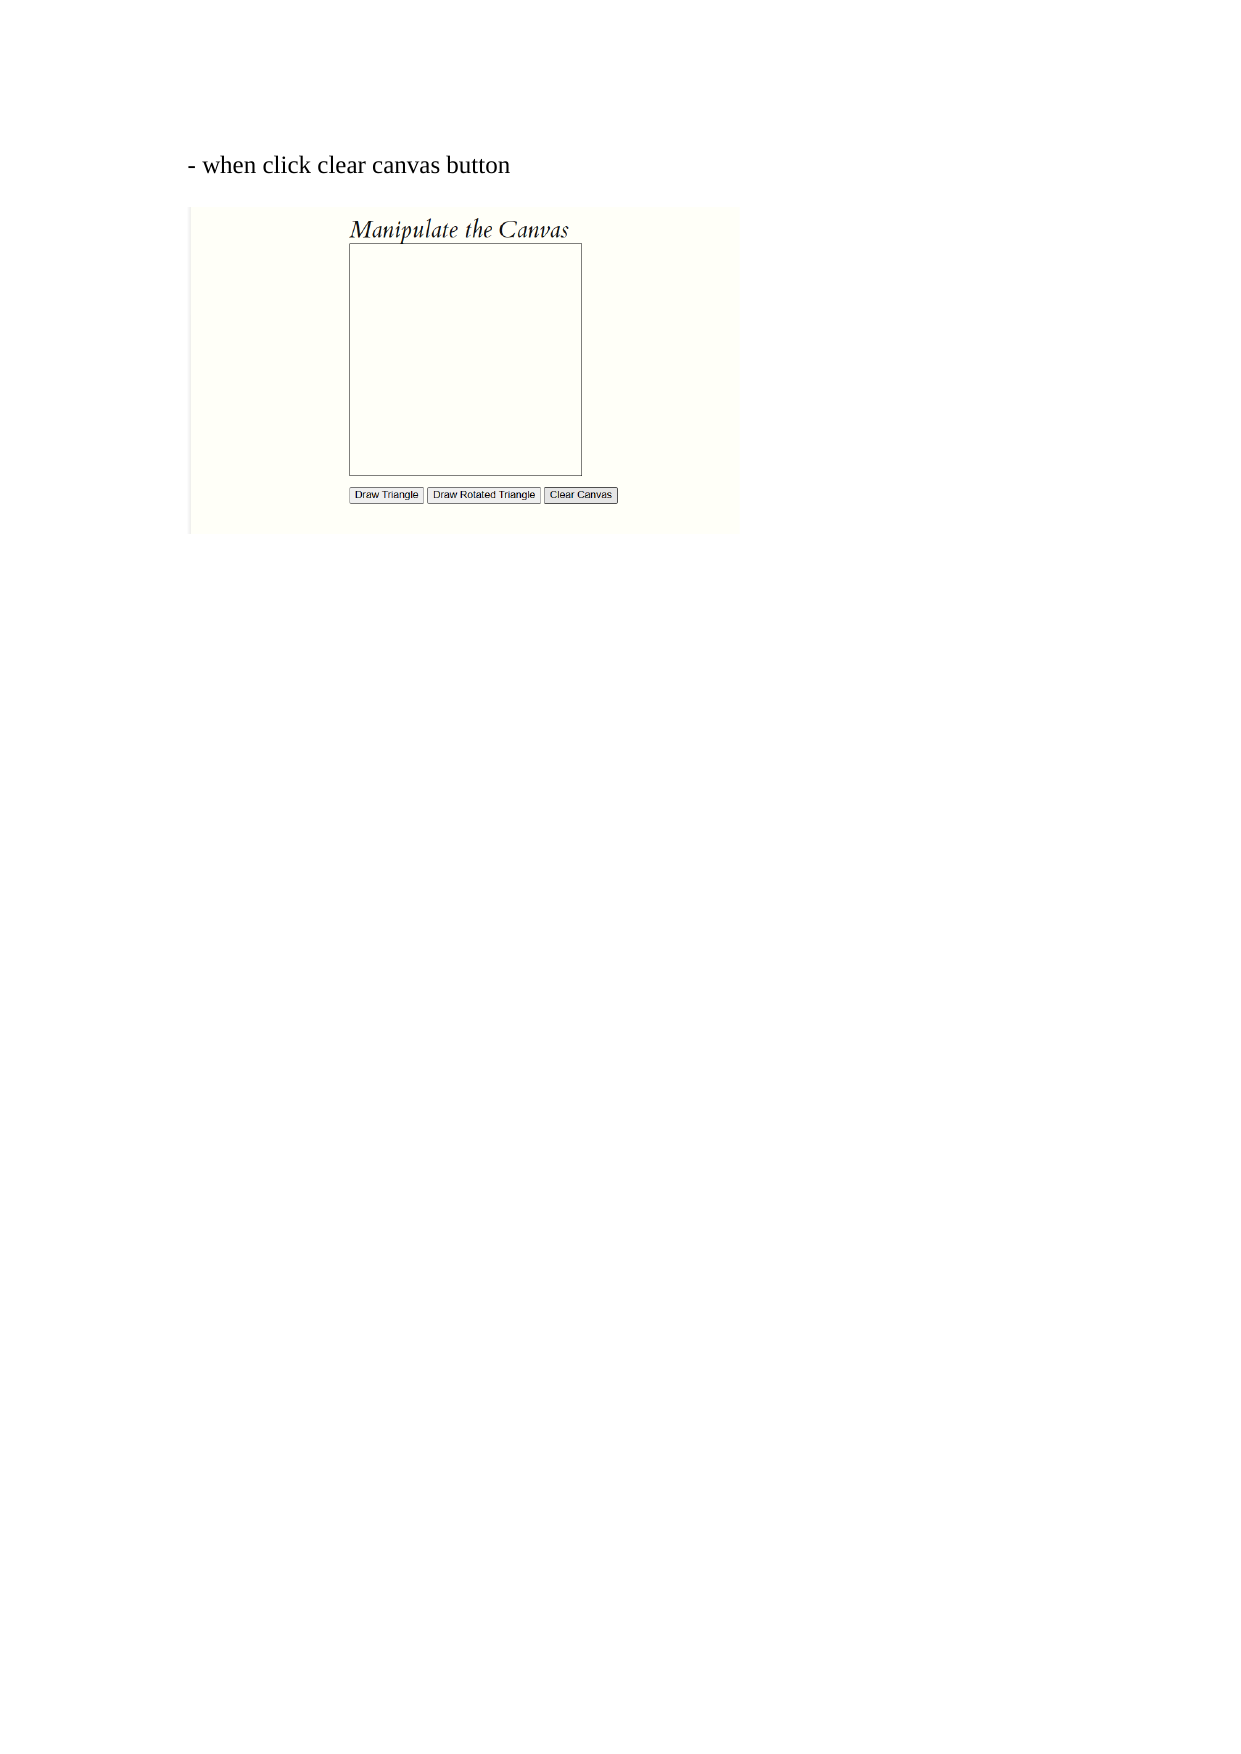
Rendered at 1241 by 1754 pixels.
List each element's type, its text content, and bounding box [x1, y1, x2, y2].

picture [187, 207, 740, 534]
list - when click clear canvas button [187, 150, 1053, 179]
